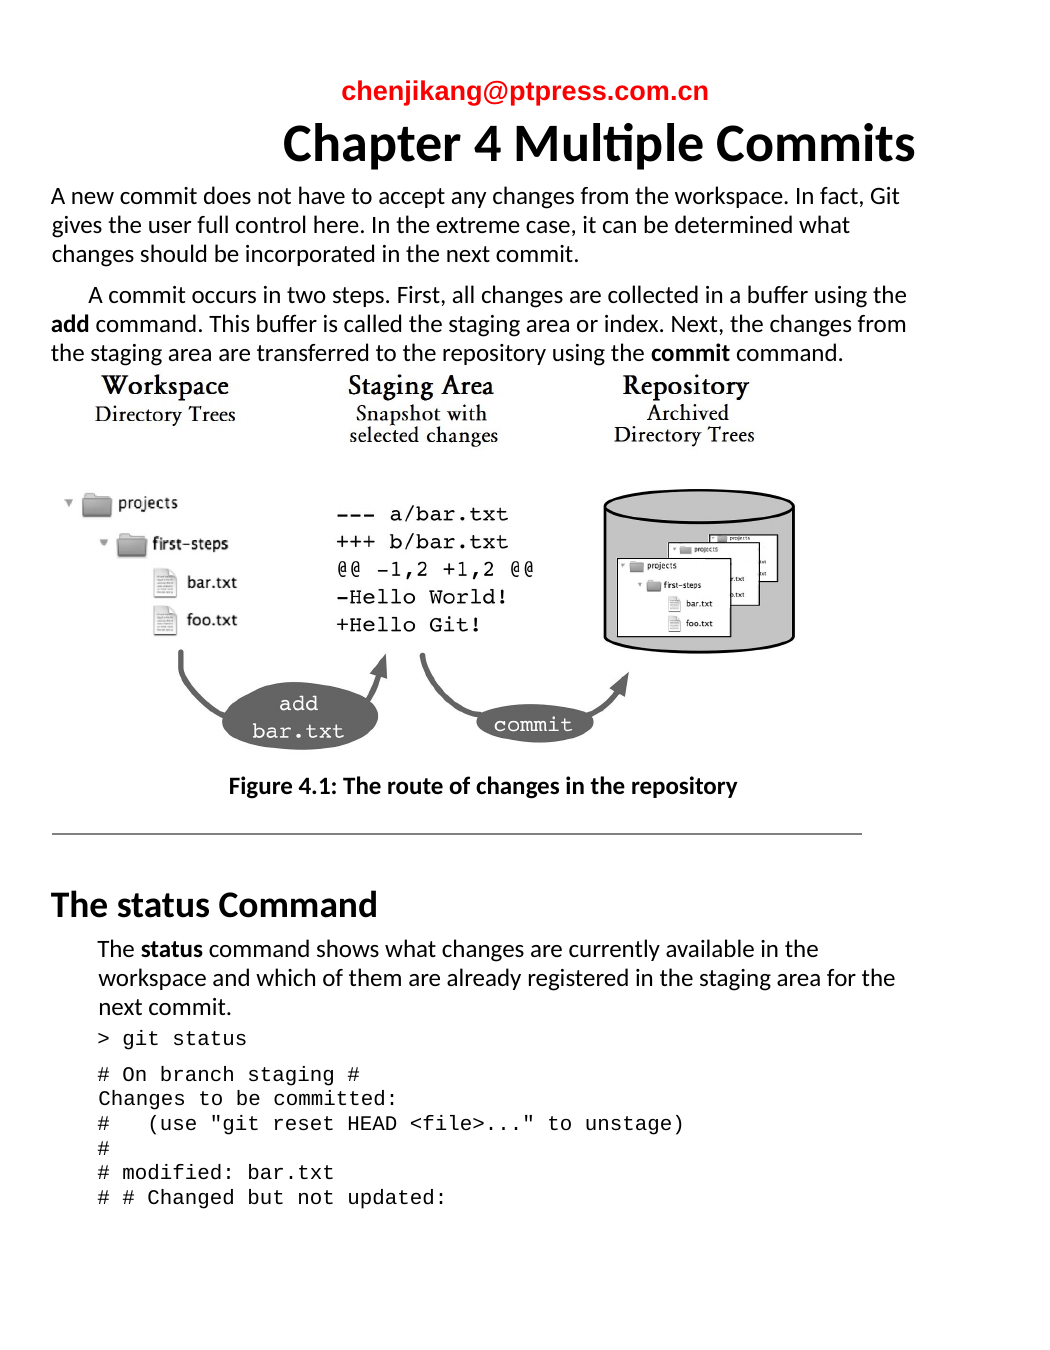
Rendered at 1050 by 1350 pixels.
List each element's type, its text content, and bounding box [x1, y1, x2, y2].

subtitle The status Command [51, 881, 873, 927]
subtitle Figure 4.1: The route of changes in the repository [52, 770, 915, 801]
text > git status [97, 1028, 906, 1052]
text # On branch staging # Changes to be committed: [97, 1064, 454, 1112]
text # (use "git reset HEAD <file>..." to unstage) [97, 1113, 906, 1137]
picture [60, 367, 809, 756]
text The status command shows what changes are currently available in the workspace and which of them are already registered in the staging area for the next commit. [97, 934, 914, 1021]
text # modified: bar.txt [97, 1162, 906, 1186]
text # [97, 1138, 906, 1161]
text Chapter 4 Multiple Commits [52, 108, 916, 175]
text A new commit does not have to accept any changes from the workspace. In fact, Git gives the user full control here. In the extreme case, it can be determined what changes should be incorporated in the next commit. [51, 181, 914, 268]
text A commit occurs in two steps. First, all changes are collected in a buffer using the add command. This buffer is called the staging area or index. Next, the changes from the staging area are transferred to the repository using the commit command. [51, 281, 914, 368]
text # # Changed but not updated: [97, 1187, 454, 1211]
